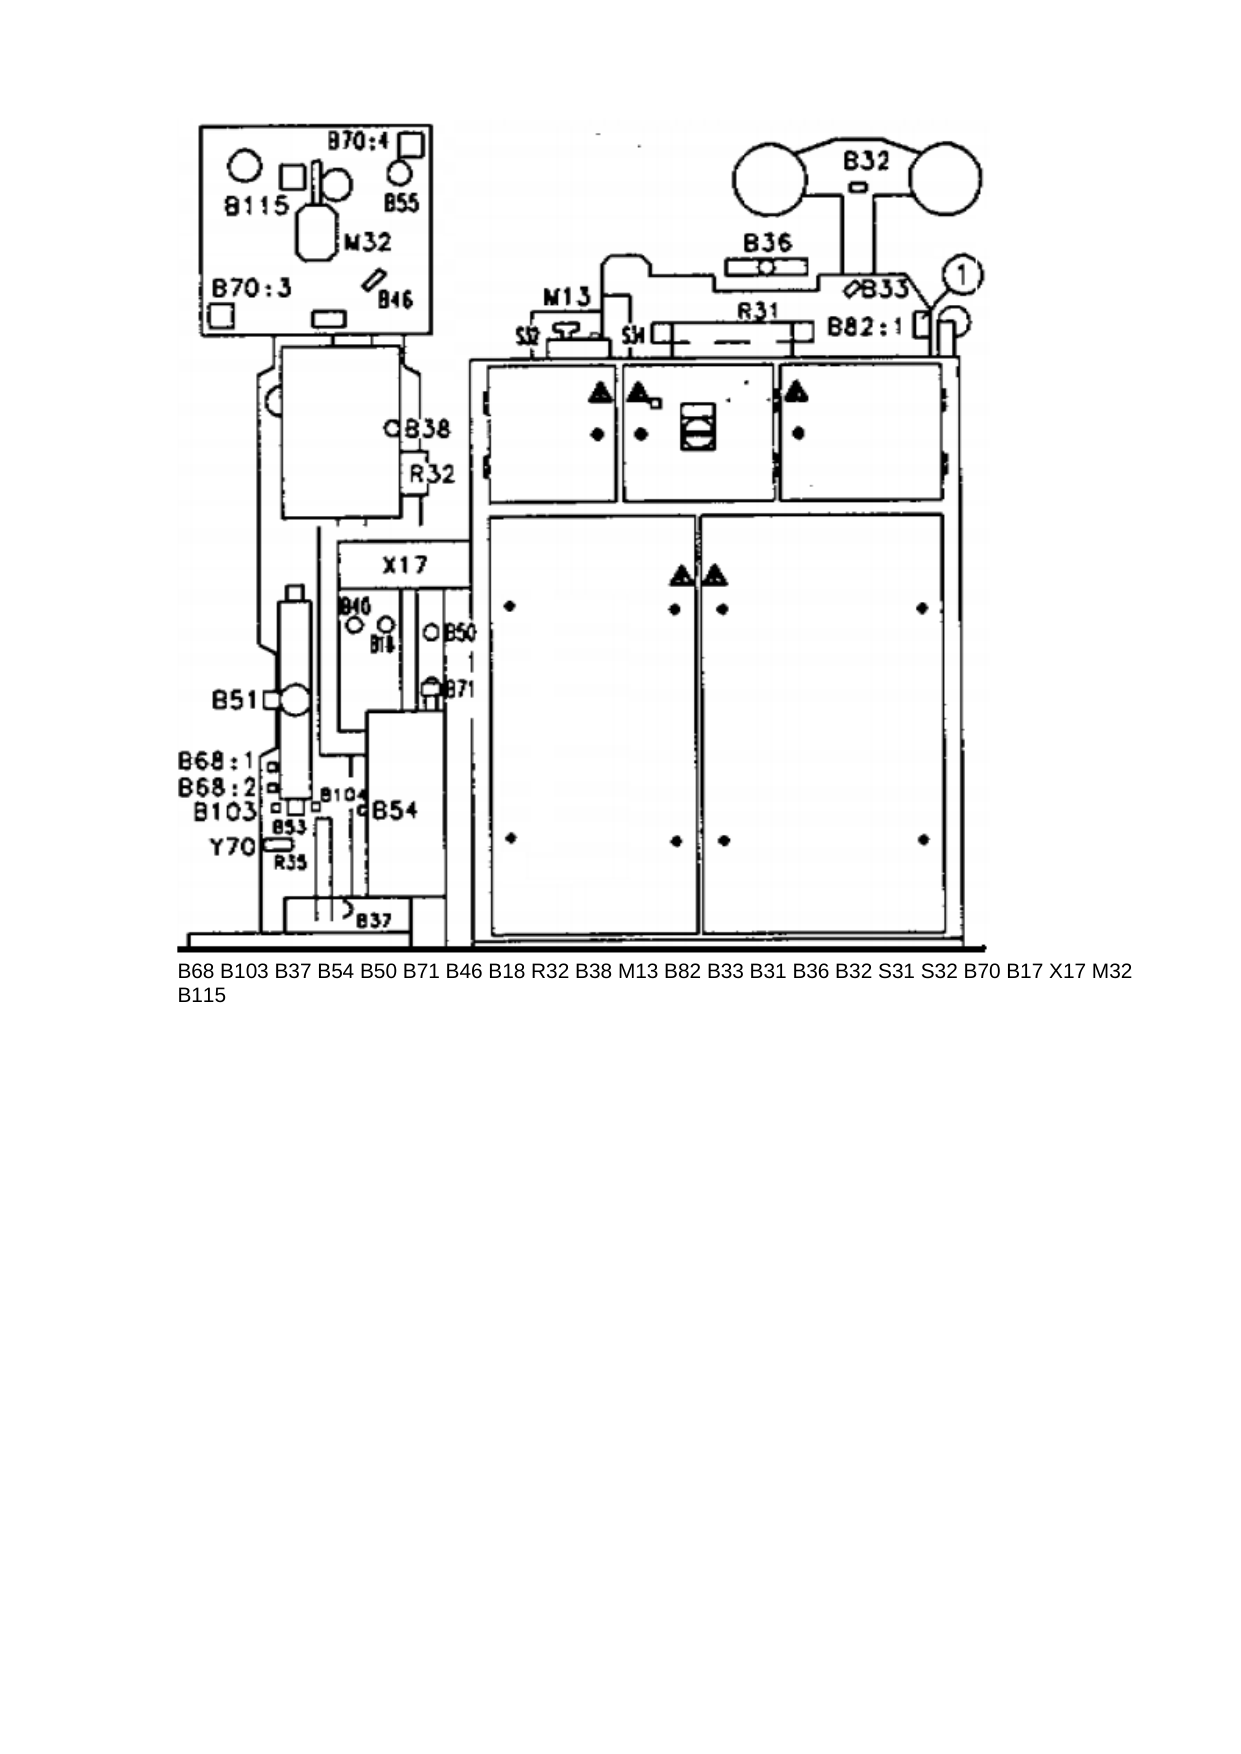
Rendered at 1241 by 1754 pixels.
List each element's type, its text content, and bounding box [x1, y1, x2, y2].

text B68 B103 B37 B54 B50 B71 B46 B18 R32 B38 M13 B82 B33 B31 B36 B32 S31 S32 B70 B17 X17 M32 B115 [177, 959, 1152, 1007]
picture [177, 118, 990, 959]
